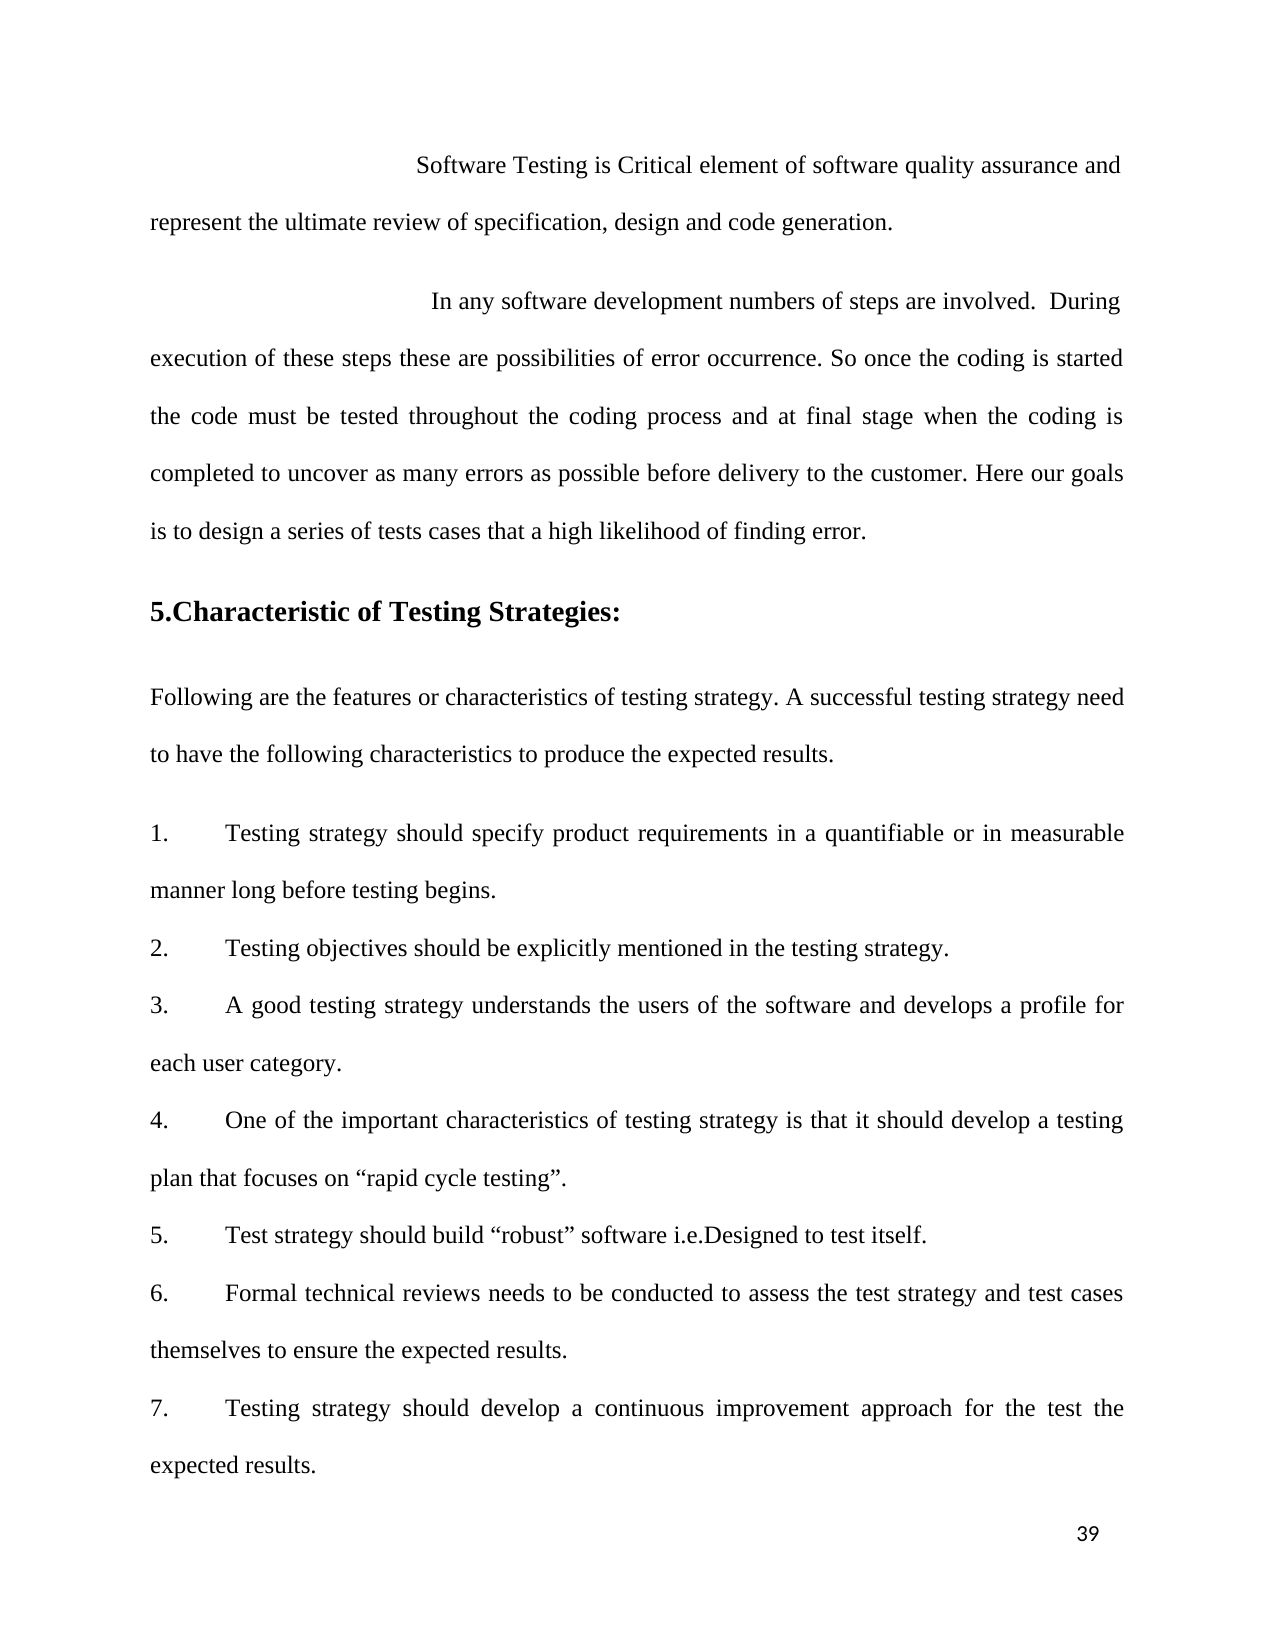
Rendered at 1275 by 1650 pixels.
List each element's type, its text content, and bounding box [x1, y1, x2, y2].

text In any software development numbers of steps are involved. During execution of these steps these are possibilities of error occurrence. So once the coding is started the code must be tested throughout the coding process and at final stage when the coding is completed to uncover as many errors as possible before delivery to the customer. Here our goals is to design a series of tests cases that a high likelihood of finding error. [150, 286, 1125, 544]
list A good testing strategy understands the users of the software and develops a profile for each user category. [150, 990, 1125, 1077]
list One of the important characteristics of testing strategy is that it should develop a testing plan that focuses on “rapid cycle testing”. [150, 1105, 1125, 1192]
list Test strategy should build “robust” software i.e.Designed to test itself. [150, 1220, 1125, 1249]
list Testing strategy should specify product requirements in a quantifiable or in measurable manner long before testing begins. [150, 818, 1125, 904]
text 5.Characteristic of Testing Strategies: [150, 594, 1125, 628]
text Software Testing is Critical element of software quality assurance and represent the ultimate review of specification, design and code generation. [150, 150, 1125, 236]
list Testing objectives should be explicitly mentioned in the testing strategy. [150, 933, 1125, 962]
list Formal technical reviews needs to be conducted to assess the test strategy and test cases themselves to ensure the expected results. [150, 1278, 1125, 1364]
list Testing strategy should develop a continuous improvement approach for the test the expected results. [150, 1393, 1125, 1479]
text Following are the features or characteristics of testing strategy. A successful testing strategy need to have the following characteristics to produce the expected results. [150, 682, 1125, 768]
